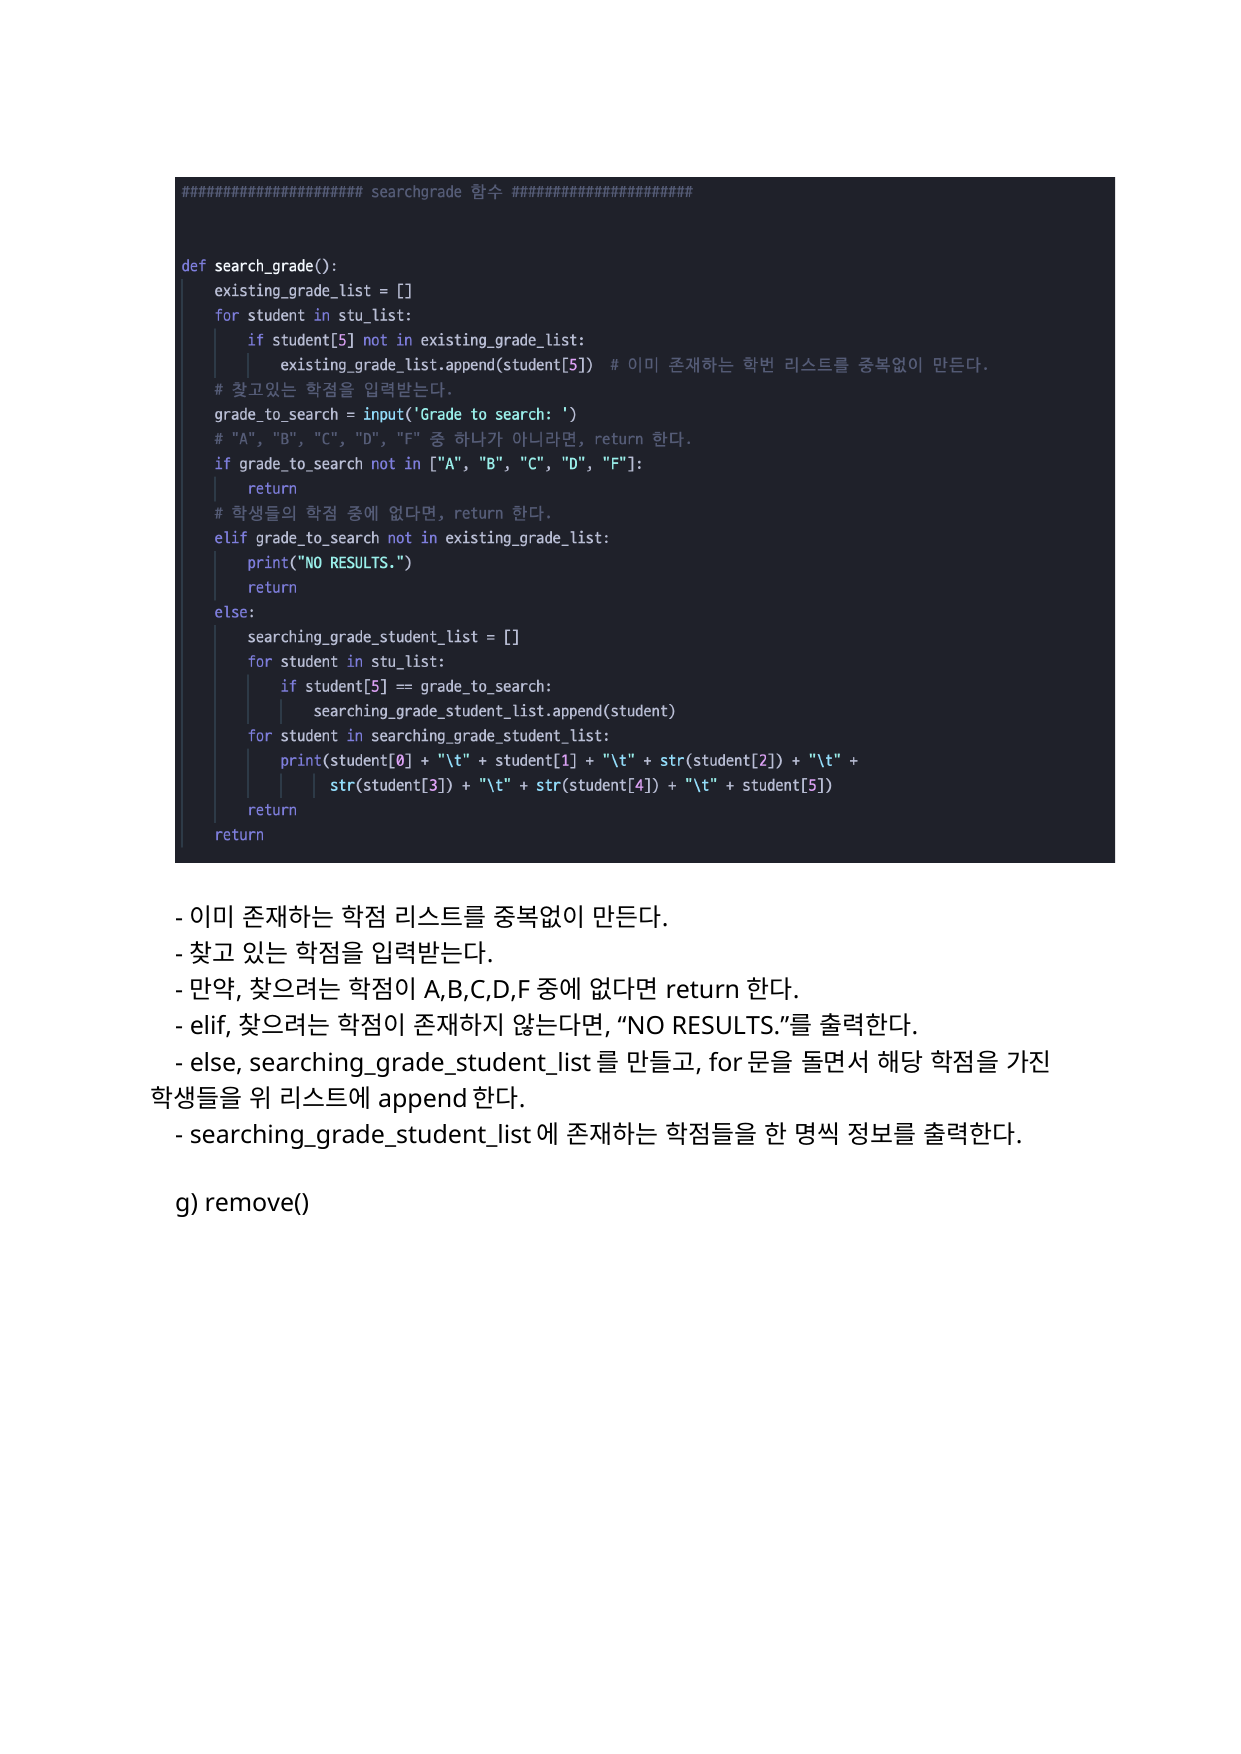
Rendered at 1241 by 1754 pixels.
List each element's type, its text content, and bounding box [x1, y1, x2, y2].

text - 이미 존재하는 학점 리스트를 중복없이 만든다. [150, 897, 1090, 933]
text - searching_grade_student_list에 존재하는 학점들을 한 명씩 정보를 출력한다. [150, 1114, 1090, 1151]
text - elif, 찾으려는 학점이 존재하지 않는다면, “NO RESULTS.”를 출력한다. [150, 1006, 1090, 1042]
text g) remove() [150, 1185, 1090, 1219]
text - else, searching_grade_student_list를 만들고, for문을 돌면서 해당 학점을 가진 학생들을 위 리스트에 append한다. [150, 1042, 1090, 1114]
text - 찾고 있는 학점을 입력받는다. [150, 933, 1090, 969]
text - 만약, 찾으려는 학점이 A,B,C,D,F 중에 없다면 return 한다. [150, 969, 1090, 1006]
picture [175, 177, 1116, 863]
